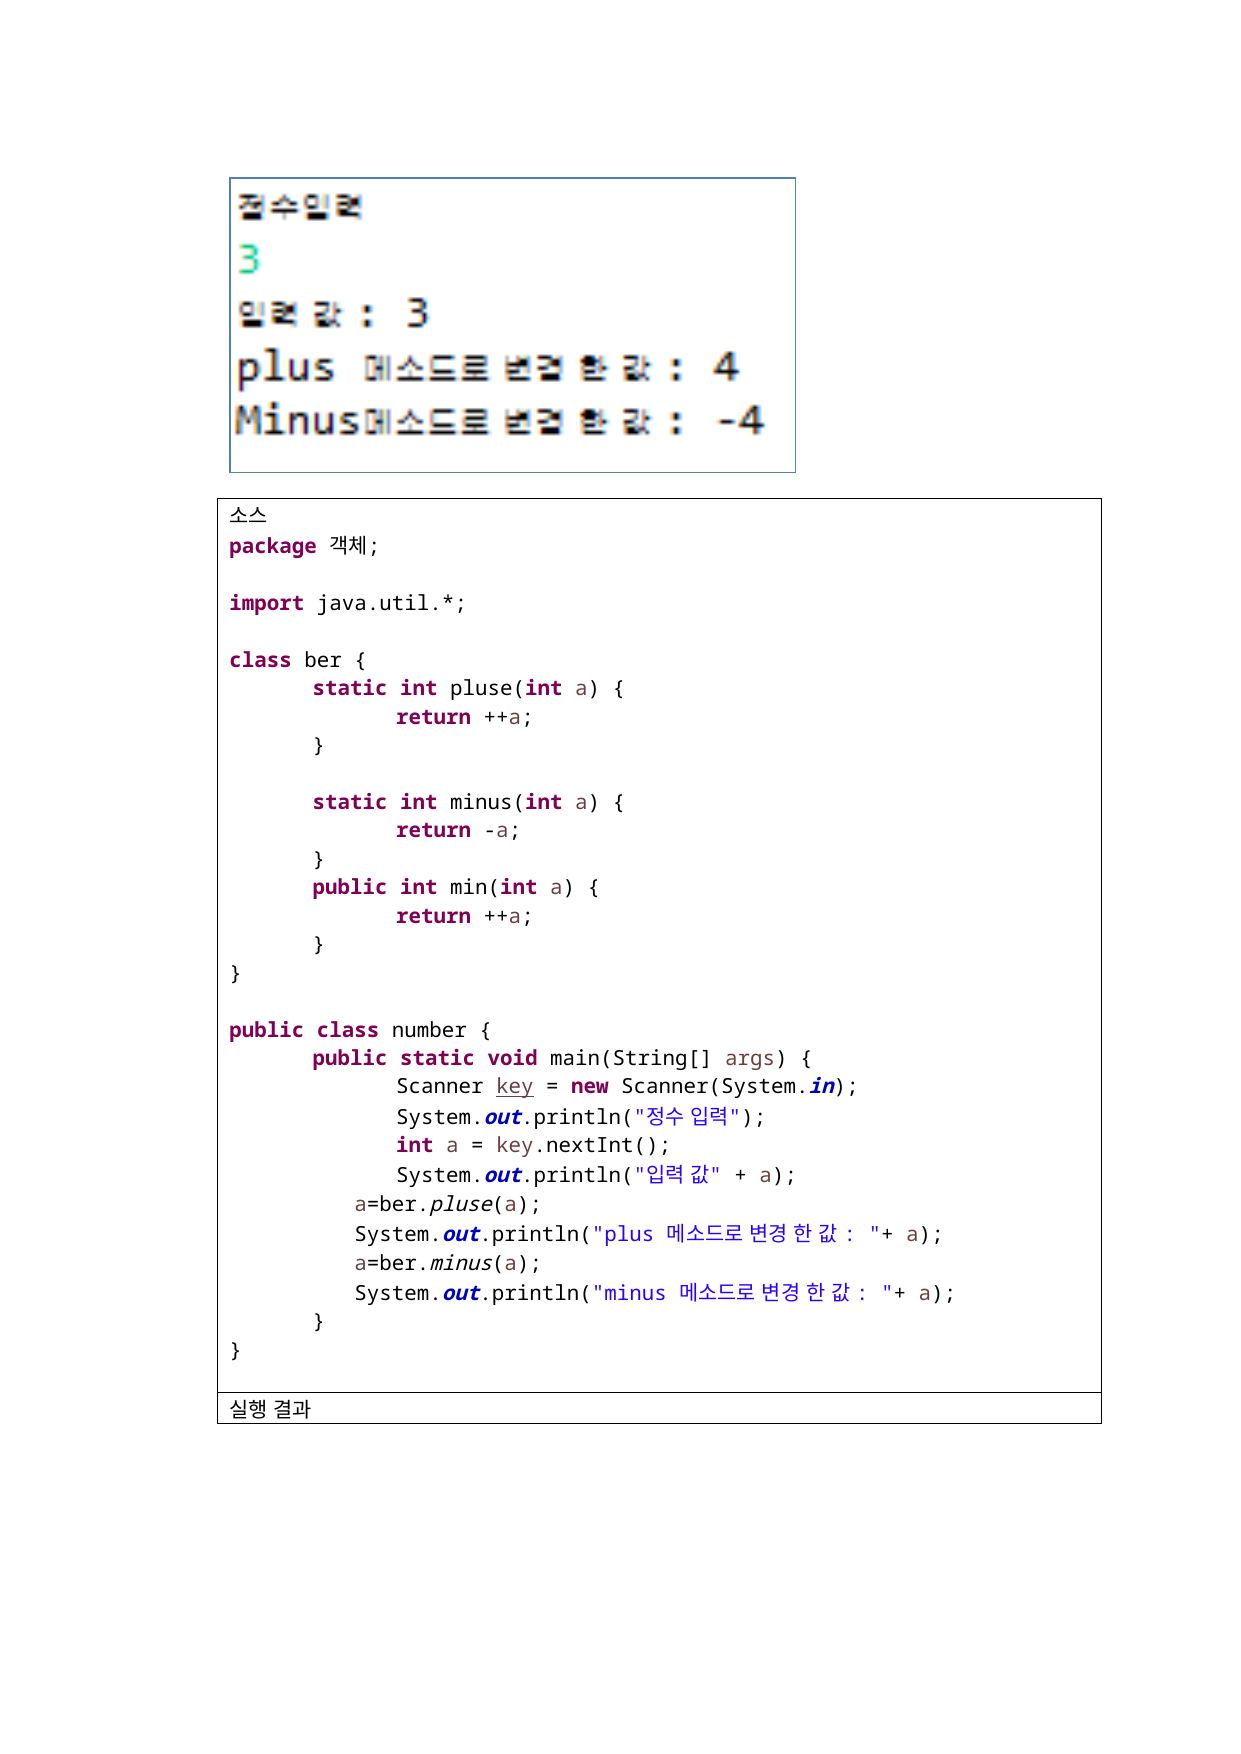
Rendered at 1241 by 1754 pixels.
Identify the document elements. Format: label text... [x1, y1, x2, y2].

table_cell 실행 결과 [218, 1393, 1101, 1423]
picture [231, 179, 795, 472]
table_header 소스 package 객체; import java.util.*; class ber { static int pluse(int a) { return ++a; } static int minus(int a) { return -a; } public int min(int a) { return ++a; } } public class number { public static void main(String[] args) { Scanner key = new Scanner(System.in); System.out.println("정수 입력"); int a = key.nextInt(); System.out.println("입력 값" + a); a=ber.pluse(a); System.out.println("plus 메소드로 변경 한 값 : "+ a); a=ber.minus(a); System.out.println("minus 메소드로 변경 한 값 : "+ a); } } [218, 499, 1101, 1392]
